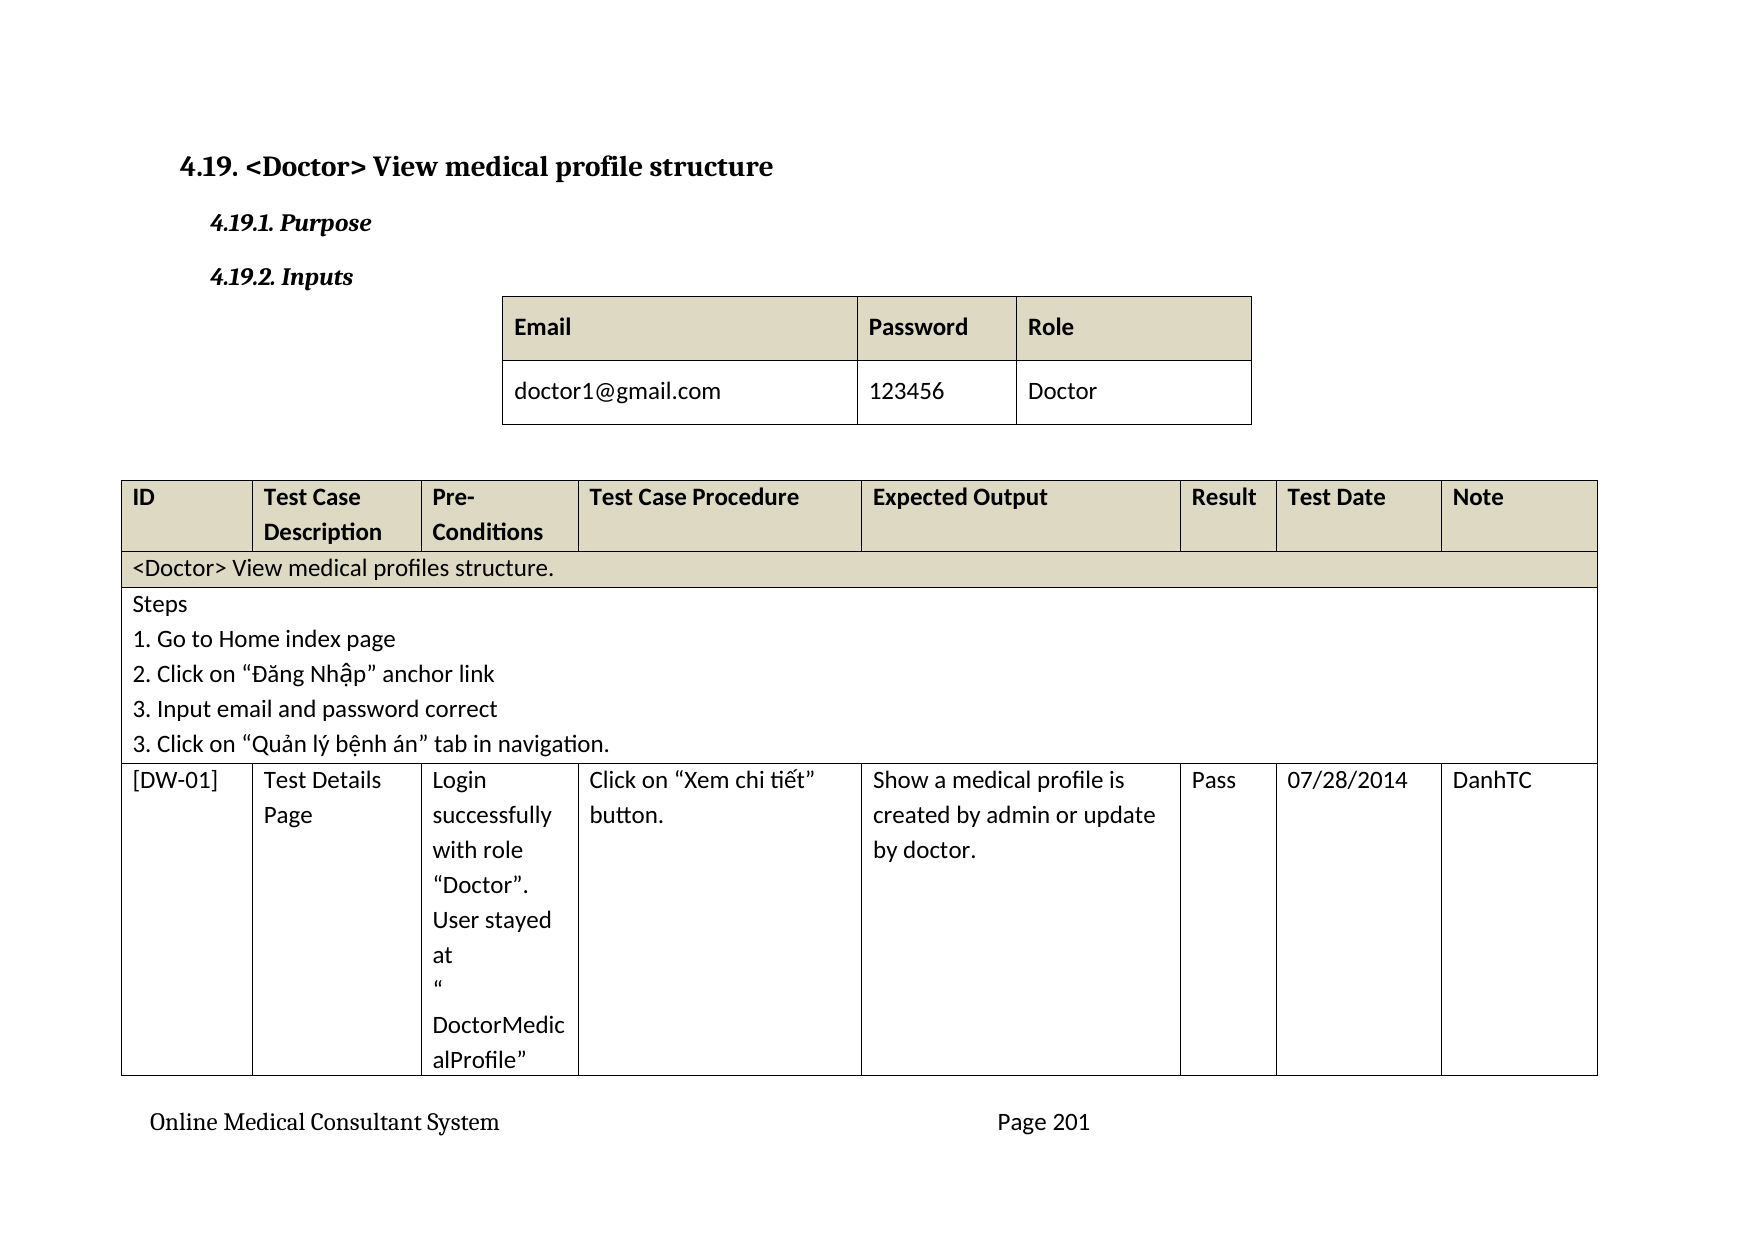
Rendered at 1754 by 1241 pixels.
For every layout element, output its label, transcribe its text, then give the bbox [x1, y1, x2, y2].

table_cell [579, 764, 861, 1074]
subtitle Purpose [210, 209, 1604, 238]
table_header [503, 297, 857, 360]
subtitle <Doctor> View medical profile structure [180, 150, 1604, 183]
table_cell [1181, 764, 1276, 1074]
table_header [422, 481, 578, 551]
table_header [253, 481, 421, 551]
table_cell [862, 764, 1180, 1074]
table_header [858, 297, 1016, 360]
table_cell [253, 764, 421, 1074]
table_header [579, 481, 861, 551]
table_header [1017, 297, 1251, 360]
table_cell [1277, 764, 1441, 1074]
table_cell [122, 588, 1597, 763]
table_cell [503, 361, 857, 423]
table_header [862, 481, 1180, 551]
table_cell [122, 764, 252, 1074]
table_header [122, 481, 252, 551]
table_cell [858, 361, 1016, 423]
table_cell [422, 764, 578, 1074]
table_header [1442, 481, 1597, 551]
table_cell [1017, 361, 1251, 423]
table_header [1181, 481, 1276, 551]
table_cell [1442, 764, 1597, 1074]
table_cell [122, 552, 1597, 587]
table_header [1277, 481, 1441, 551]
subtitle Inputs [210, 263, 1604, 292]
